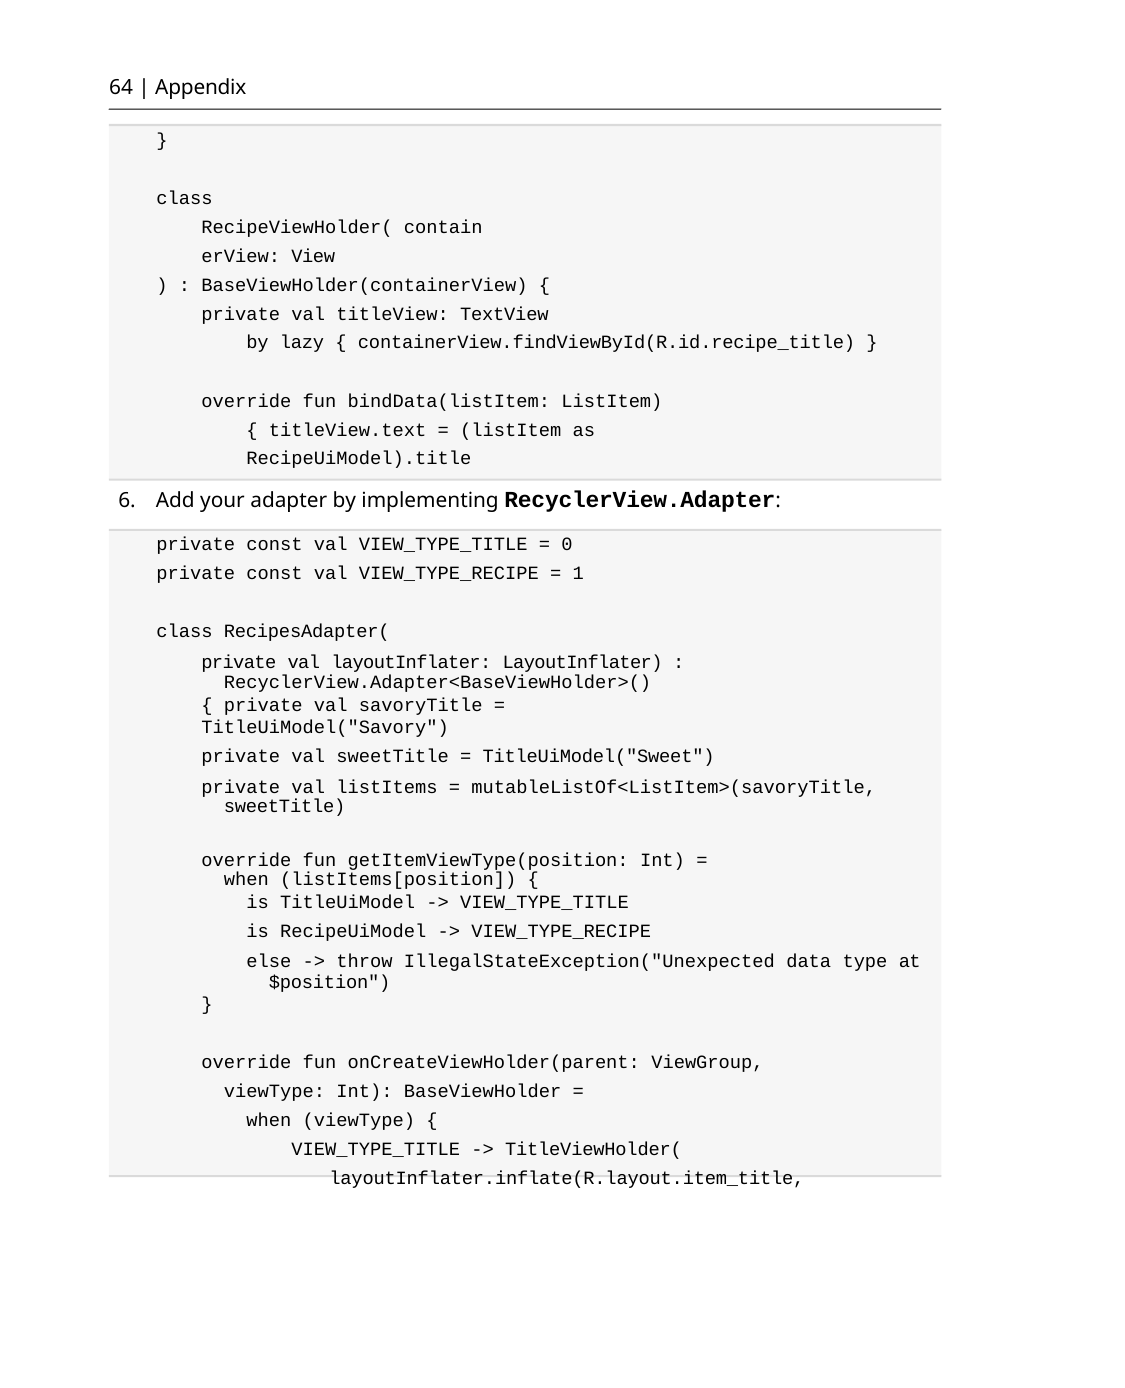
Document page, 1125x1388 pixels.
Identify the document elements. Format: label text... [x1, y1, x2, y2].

list Add your adapter by implementing RecyclerView.Adapter: [118, 485, 1029, 514]
text layoutInflater.inflate(R.layout.item_title, [231, 1169, 903, 1190]
text RecyclerView.Adapter<BaseViewHolder>() { private val savoryTitle = TitleUiModel("Savory") [201, 672, 746, 739]
text override fun getItemViewType(position: Int) = when (listItems[position]) { [201, 849, 746, 891]
text } [201, 994, 1029, 1016]
text else -> throw IllegalStateException("Unexpected data type at [246, 951, 1029, 972]
text private val listItems = mutableListOf<ListItem>(savoryTitle, sweetTitle) [201, 777, 937, 818]
text private val sweetTitle = TitleUiModel("Sweet") [201, 747, 1029, 768]
text is TitleUiModel -> VIEW_TYPE_TITLE is RecipeUiModel -> VIEW_TYPE_RECIPE [246, 893, 651, 943]
text when (viewType) { [246, 1111, 1029, 1132]
text VIEW_TYPE_TITLE -> TitleViewHolder( [291, 1140, 1029, 1161]
text private val layoutInflater: LayoutInflater) : [201, 651, 1029, 672]
text private const val VIEW_TYPE_TITLE = 0 private const val VIEW_TYPE_RECIPE = 1 [156, 535, 617, 585]
text $position") [268, 972, 1029, 993]
text override fun onCreateViewHolder(parent: ViewGroup, viewType: Int): BaseViewHolder = [201, 1053, 854, 1103]
text class RecipesAdapter( [156, 622, 1029, 643]
